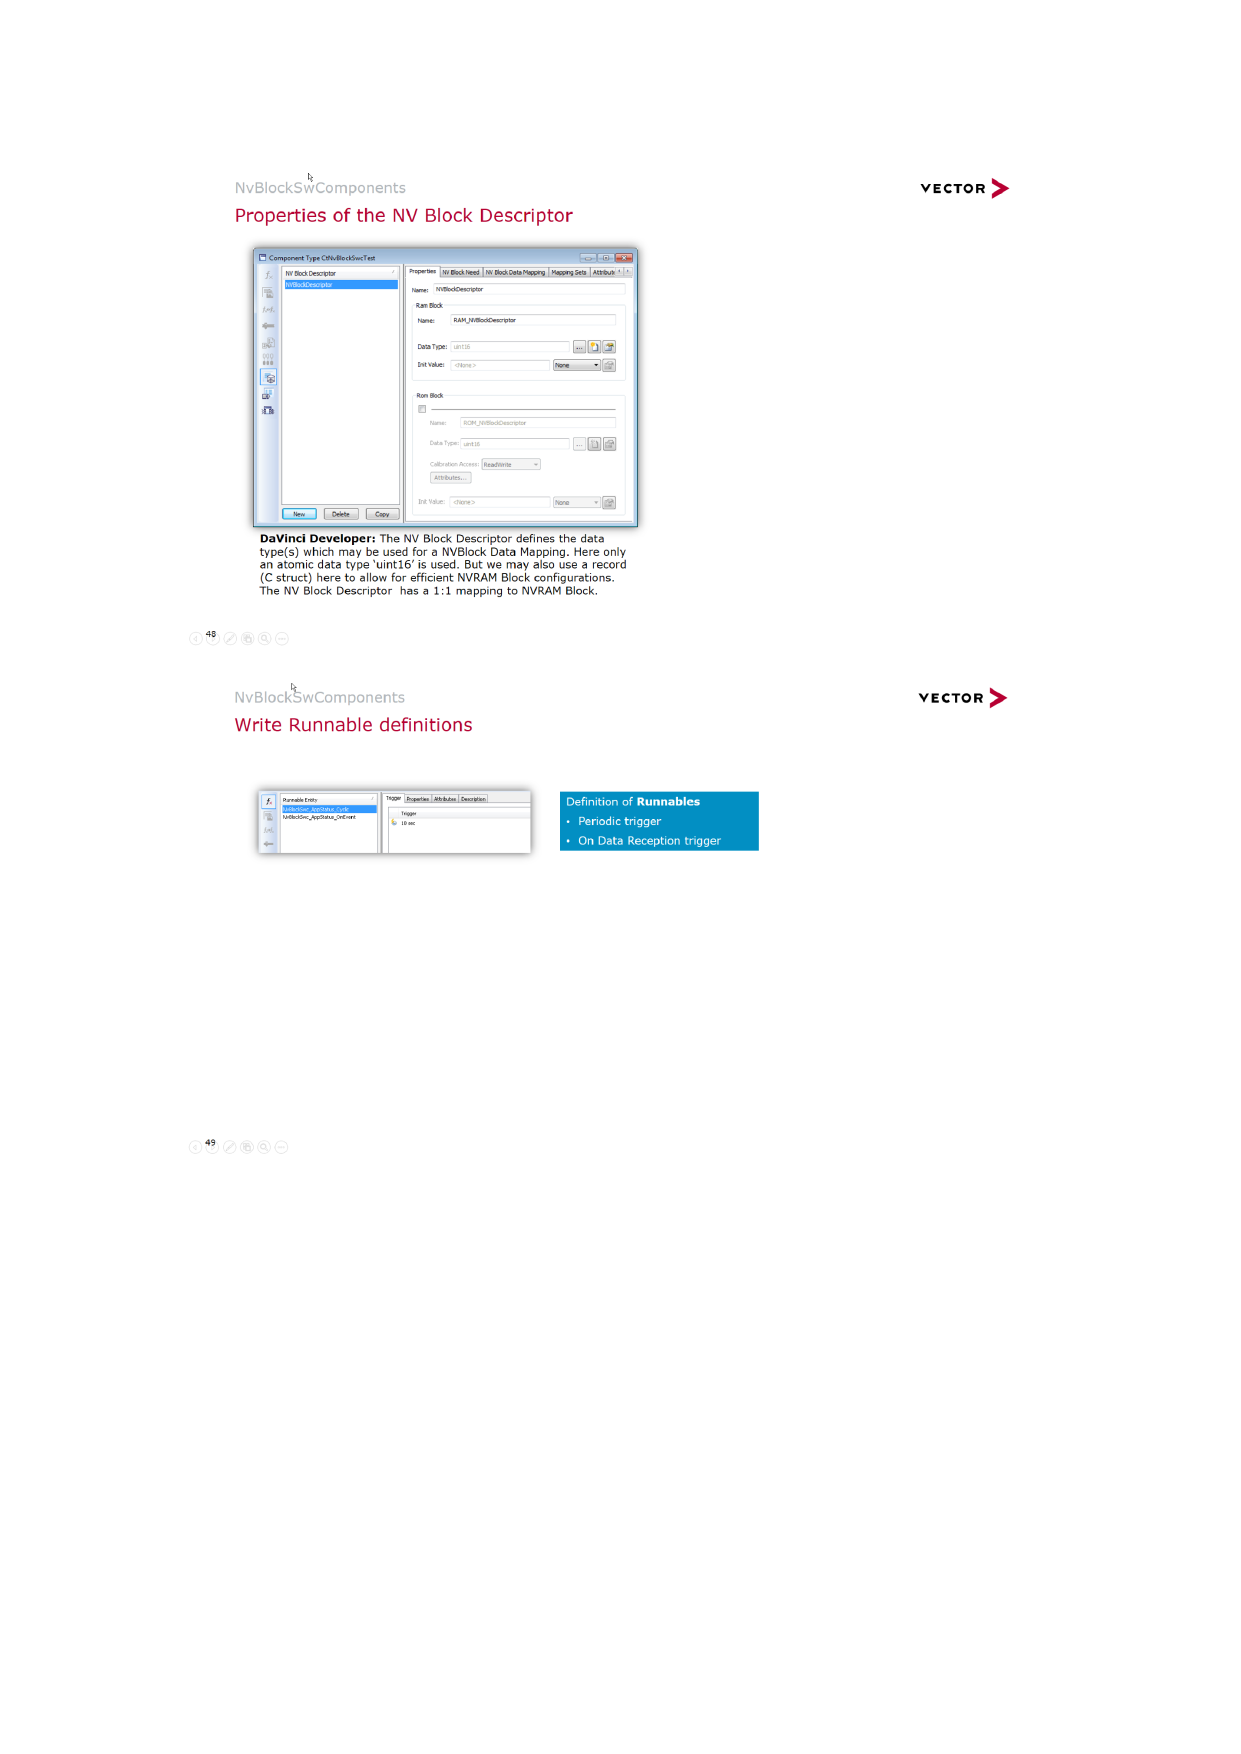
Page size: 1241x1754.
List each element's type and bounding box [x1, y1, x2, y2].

picture [187, 668, 1053, 1154]
picture [187, 162, 1053, 647]
